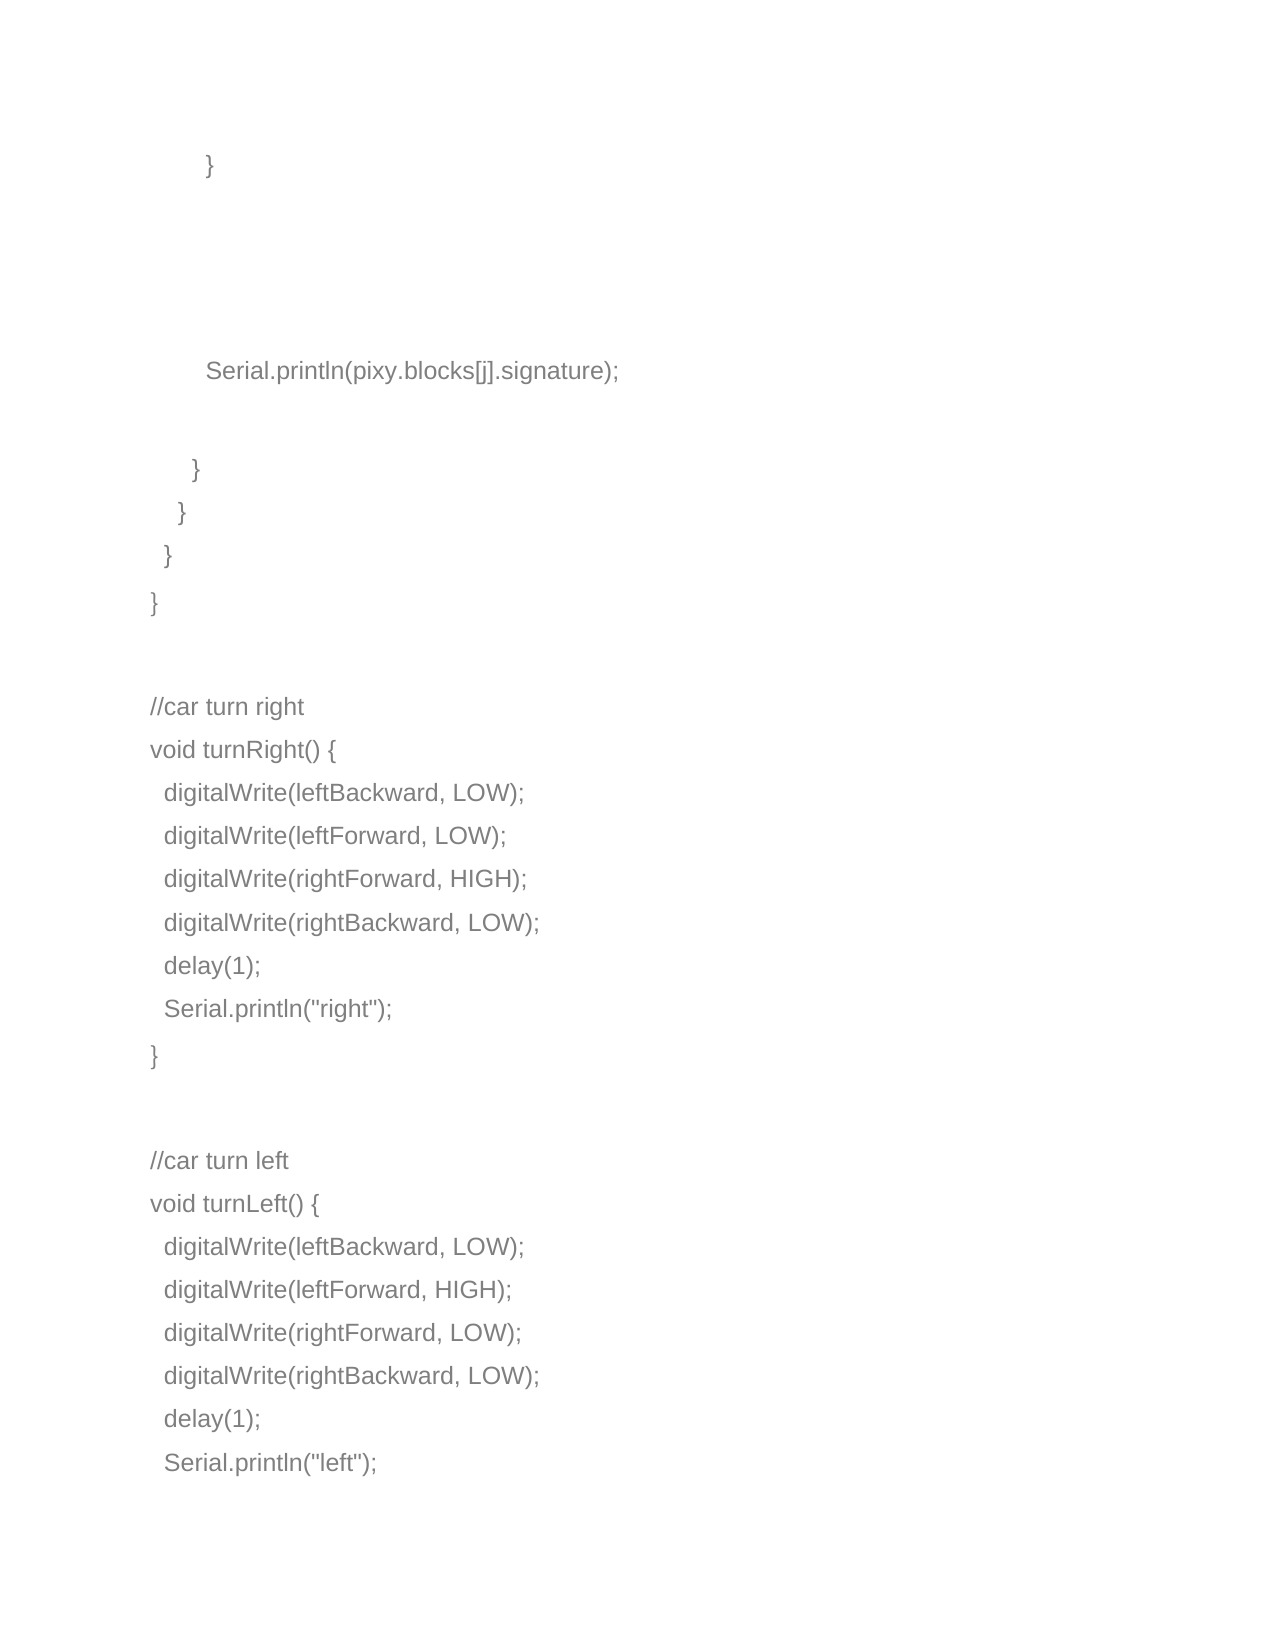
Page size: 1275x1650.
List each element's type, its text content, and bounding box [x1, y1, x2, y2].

text } [150, 454, 1125, 482]
text digitalWrite(rightBackward, LOW); [150, 1361, 1125, 1390]
text Serial.println(pixy.blocks[j].signature); [150, 356, 1125, 385]
text digitalWrite(rightForward, LOW); [150, 1318, 1125, 1347]
text } [150, 1037, 1125, 1073]
text } [150, 540, 1125, 569]
text digitalWrite(rightBackward, LOW); [150, 907, 1125, 936]
text } [150, 150, 1125, 179]
text Serial.println("left"); [150, 1447, 1125, 1476]
text digitalWrite(leftForward, HIGH); [150, 1275, 1125, 1304]
text delay(1); [150, 1404, 1125, 1433]
text void turnRight() { [150, 735, 1125, 764]
text digitalWrite(leftForward, LOW); [150, 821, 1125, 850]
text Serial.println("right"); [150, 994, 1125, 1022]
text delay(1); [150, 951, 1125, 979]
text digitalWrite(leftBackward, LOW); [150, 1232, 1125, 1261]
text } [150, 497, 1125, 526]
text //car turn left [150, 1146, 1125, 1174]
text //car turn right [150, 692, 1125, 721]
text void turnLeft() { [150, 1189, 1125, 1217]
text digitalWrite(rightForward, HIGH); [150, 864, 1125, 893]
text digitalWrite(leftBackward, LOW); [150, 778, 1125, 807]
text } [150, 583, 1125, 619]
